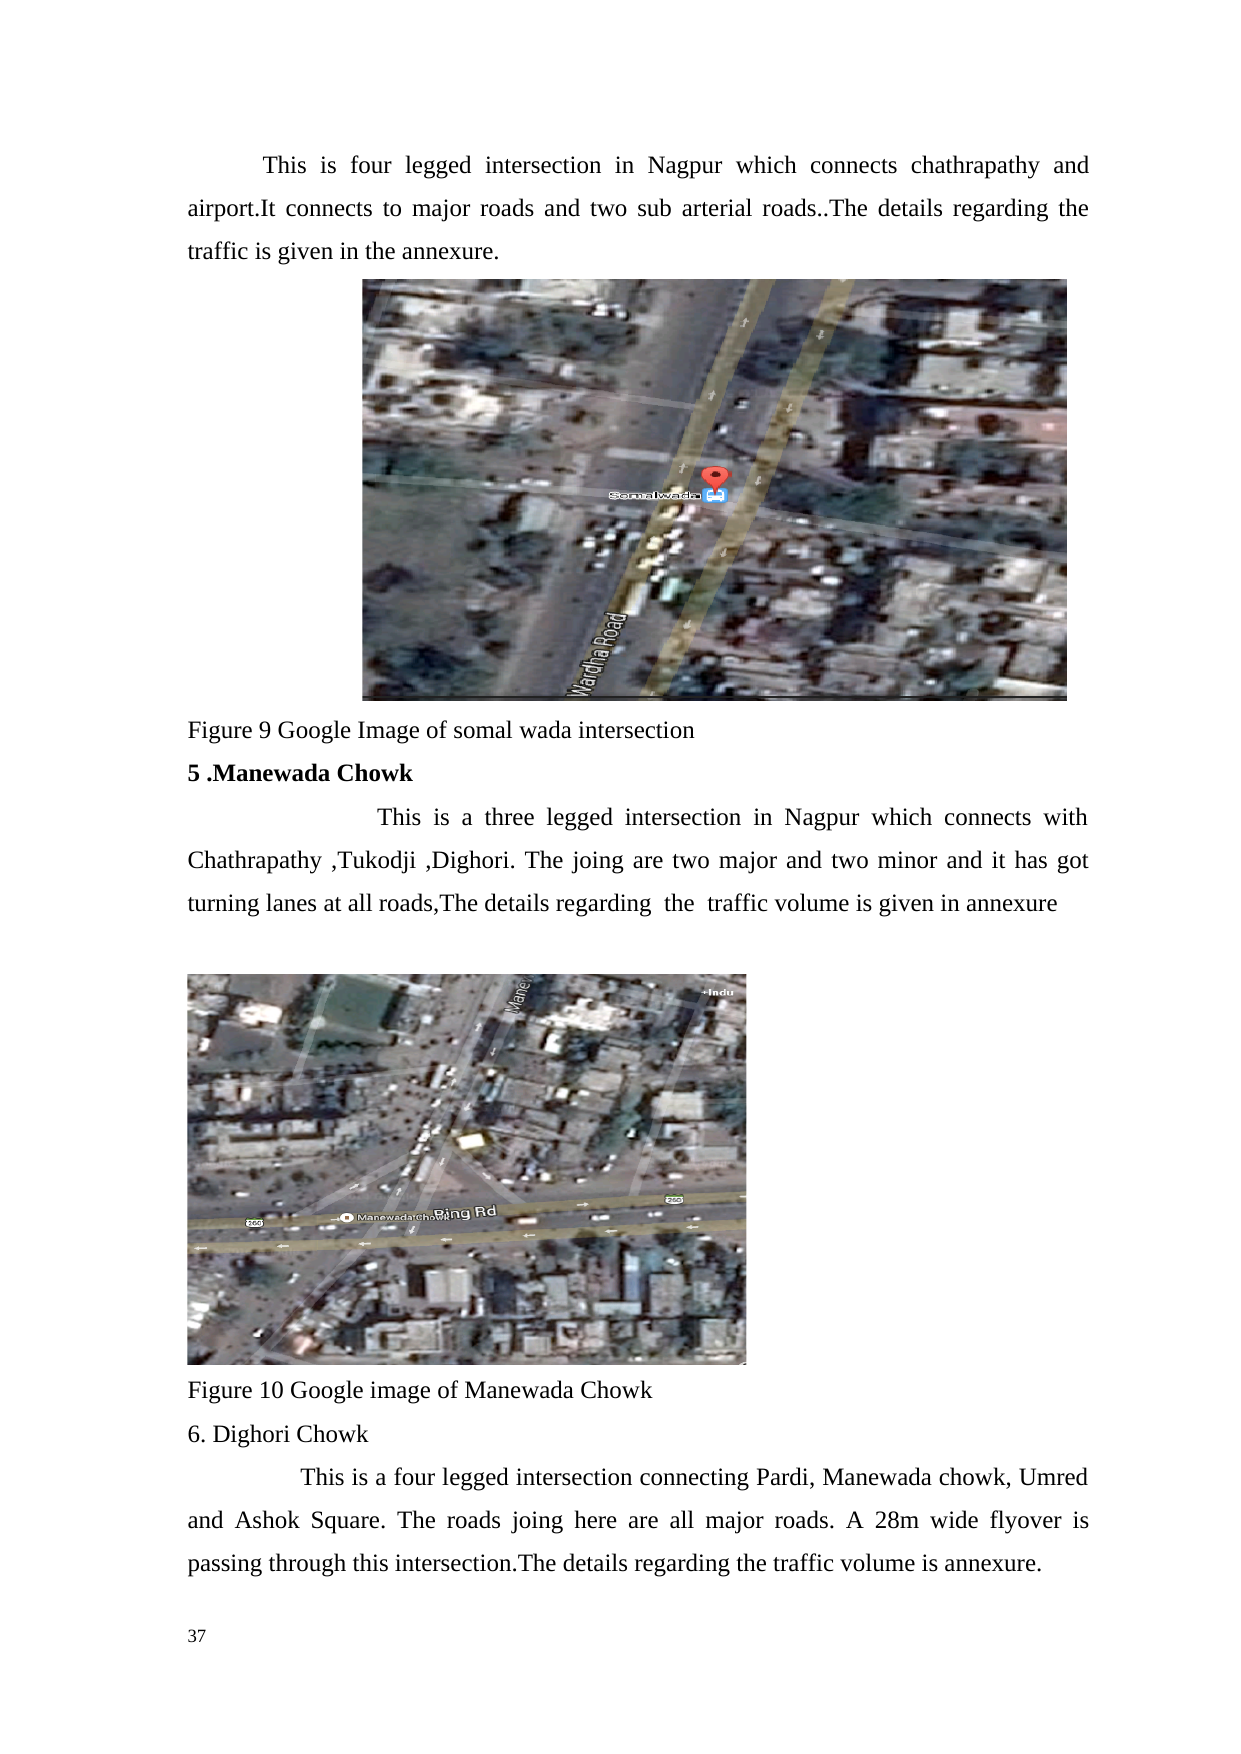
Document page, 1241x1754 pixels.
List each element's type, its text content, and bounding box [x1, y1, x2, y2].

text This is a three legged intersection in Nagpur which connects with Chathrapathy ,Tukodji ,Dighori. The joing are two major and two minor and it has got turning lanes at all roads,The details regarding the traffic volume is given in annexure [187, 802, 1090, 917]
text 5 .Manewada Chowk [187, 758, 1090, 787]
text 6. Dighori Chowk [187, 1419, 1090, 1447]
text Figure 10 Google image of Manewada Chowk [187, 1376, 1090, 1404]
picture [187, 974, 747, 1365]
picture [362, 279, 1067, 701]
text This is four legged intersection in Nagpur which connects chathrapathy and airport.It connects to major roads and two sub arterial roads..The details regarding the traffic is given in the annexure. [187, 150, 1090, 265]
text This is a four legged intersection connecting Pardi, Manewada chowk, Umred and Ashok Square. The roads joing here are all major roads. A 28m wide flyover is passing through this intersection.The details regarding the traffic volume is annexure. [187, 1462, 1090, 1577]
text Figure 9 Google Image of somal wada intersection [187, 715, 1090, 744]
